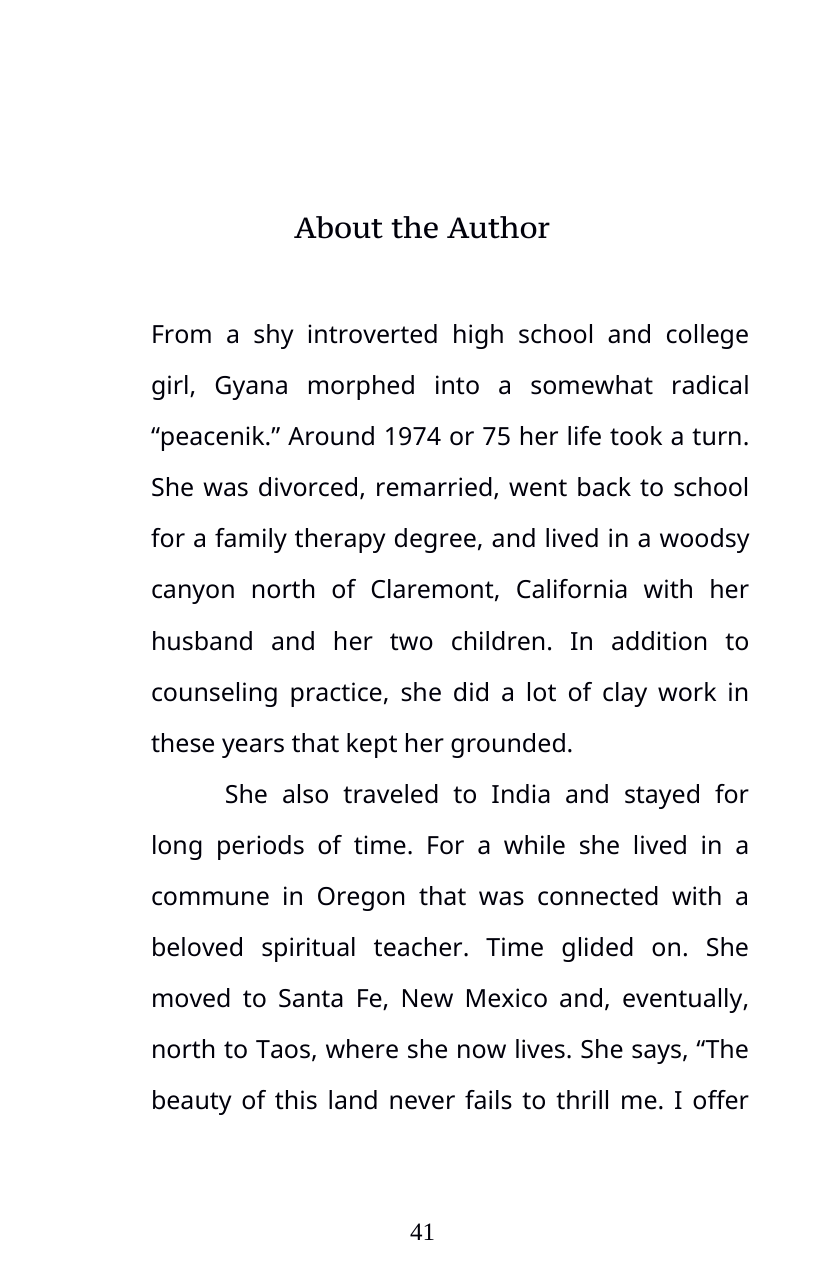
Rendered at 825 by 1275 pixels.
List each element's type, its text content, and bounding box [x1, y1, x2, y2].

text About the Author [94, 208, 750, 247]
text From a shy introverted high school and college girl, Gyana morphed into a somewhat radical “peacenik.” Around 1974 or 75 her life took a turn. She was divorced, remarried, went back to school for a family therapy degree, and lived in a woodsy canyon north of Claremont, California with her husband and her two children. In addition to counseling practice, she did a lot of clay work in these years that kept her grounded. [151, 317, 750, 759]
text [151, 776, 750, 1117]
